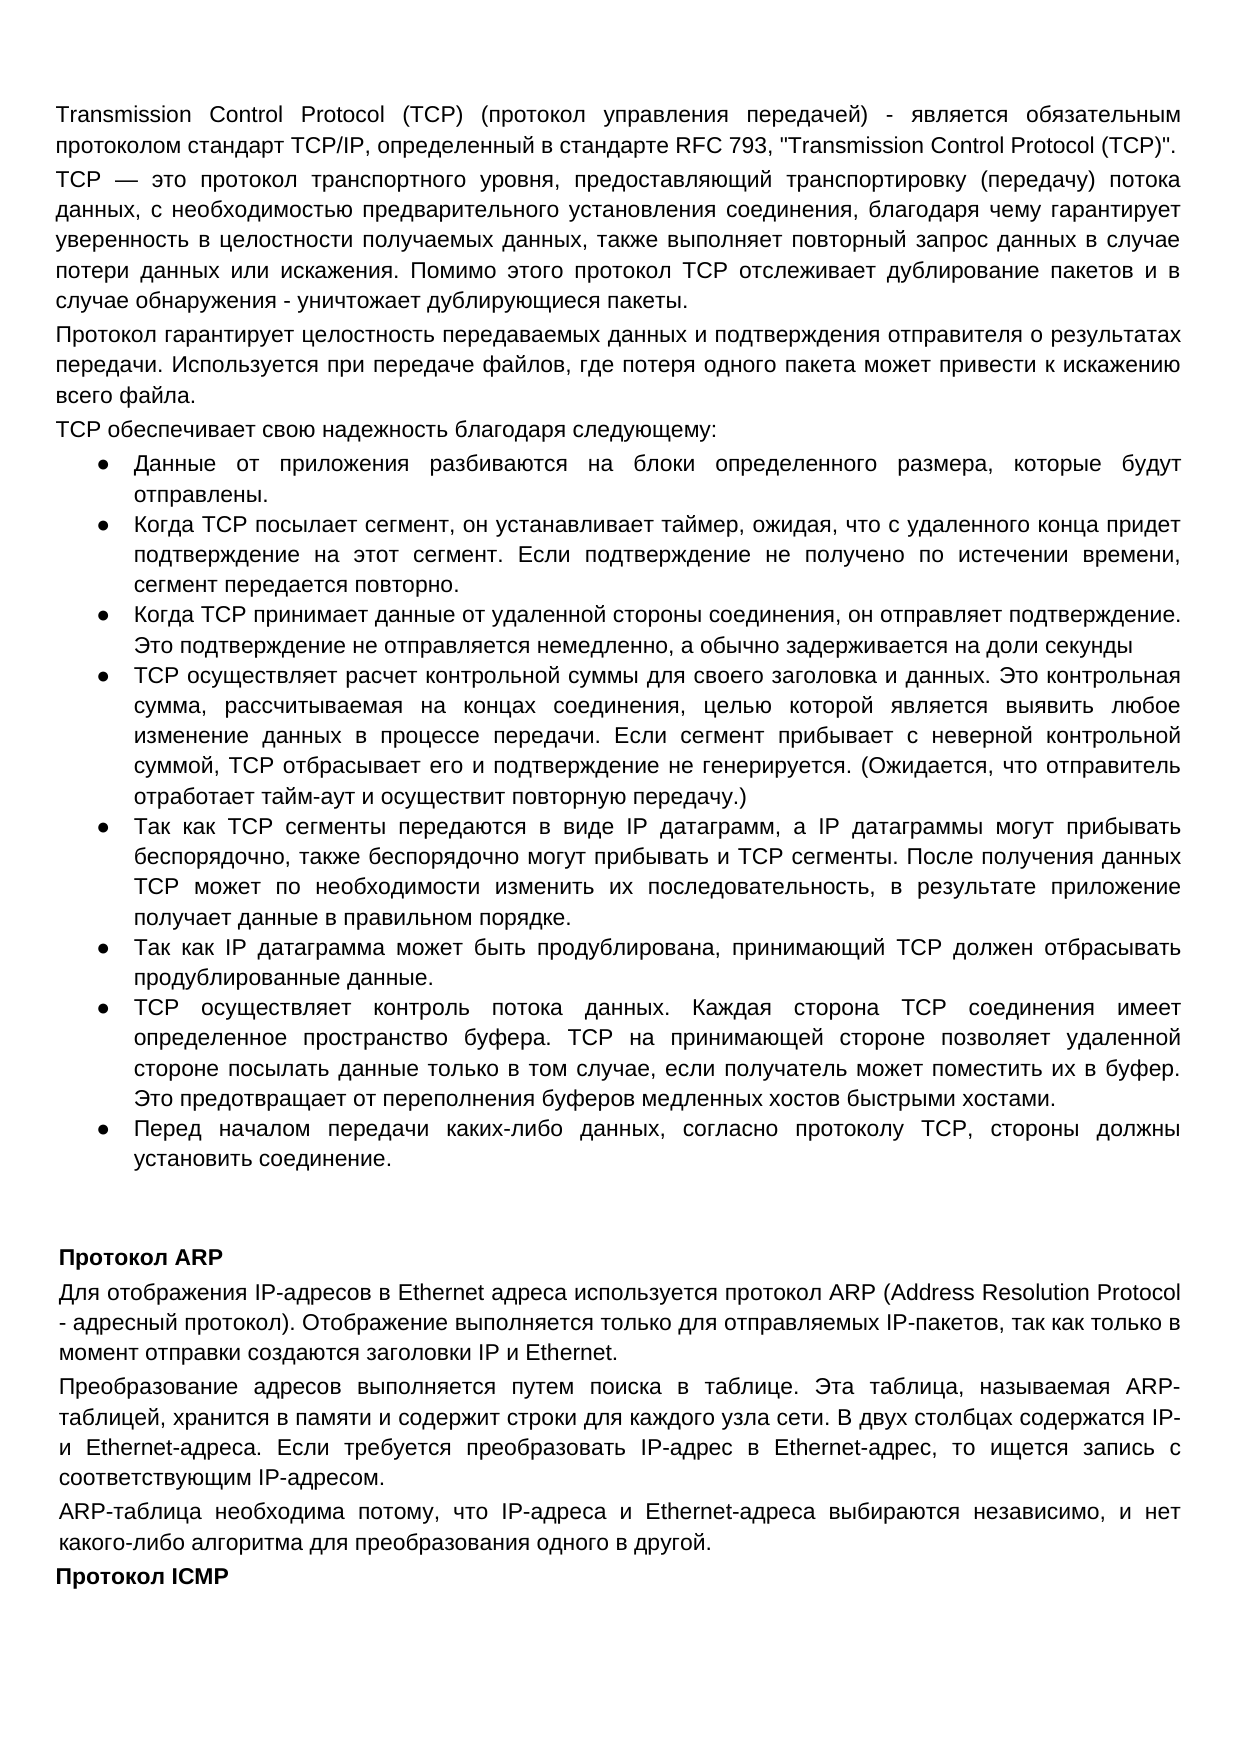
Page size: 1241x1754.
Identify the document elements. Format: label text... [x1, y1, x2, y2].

text Преобразование адресов выполняется путем поиска в таблице. Эта таблица, называемая ARP-таблицей, хранится в памяти и содержит строки для каждого узла сети. В двух столбцах содержатся IP- и Ethernet-адреса. Если требуется преобразовать IP-адрес в Ethernet-адрес, то ищется запись с соответствующим IP-адресом. [58, 1414, 1182, 1490]
list TCP осуществляет контроль потока данных. Каждая сторона TCP соединения имеет определенное пространство буфера. TCP на принимающей стороне позволяет удаленной стороне посылать данные только в том случае, если получатель может поместить их в буфер. Это предотвращает от переполнения буферов медленных хостов быстрыми хостами. [96, 994, 1182, 1111]
text Преобразование адресов выполняется путем поиска в таблице. Эта таблица, называемая ARP-таблицей, хранится в памяти и содержит строки для каждого узла сети. В двух столбцах содержатся IP- и Ethernet-адреса. Если требуется преобразовать IP-адрес в Ethernet-адрес, то ищется запись с соответствующим IP-адресом. [58, 1373, 1182, 1413]
text Протокол гарантирует целостность передаваемых данных и подтверждения отправителя о результатах передачи. Используется при передаче файлов, где потеря одного пакета может привести к искажению всего файла. [55, 321, 1182, 408]
list Перед началом передачи каких-либо данных, согласно протоколу TCP, стороны должны установить соединение. [96, 1115, 1182, 1171]
list Так как IP датаграмма может быть продублирована, принимающий TCP должен отбрасывать продублированные данные. [96, 934, 1182, 990]
text Для отображения IP-адресов в Ethernet адреса используется протокол ARP (Address Resolution Protocol - адресный протокол). Отображение выполняется только для отправляемых IP-пакетов, так как только в момент отправки создаются заголовки IP и Ethernet. [58, 1305, 1182, 1365]
list Данные от приложения разбиваются на блоки определенного размера, которые будут отправлены. [96, 450, 1182, 507]
text TCP — это протокол транспортного уровня, предоставляющий транспортировку (передачу) потока данных, с необходимостью предварительного установления соединения, благодаря чему гарантирует уверенность в целостности получаемых данных, также выполняет повторный запрос данных в случае потери данных или искажения. Помимо этого протокол TCP отслеживает дублирование пакетов и в случае обнаружения - уничтожает дублирующиеся пакеты. [55, 166, 1182, 313]
list TCP осуществляет расчет контрольной суммы для своего заголовка и данных. Это контрольная сумма, рассчитываемая на концах соединения, целью которой является выявить любое изменение данных в процессе передачи. Если сегмент прибывает с неверной контрольной суммой, TCP отбрасывает его и подтверждение не генерируется. (Ожидается, что отправитель отработает тайм-аут и осуществит повторную передачу.) [96, 662, 1182, 809]
text Transmission Control Protocol (TCP) (протокол управления передачей) - является обязательным протоколом стандарт TCP/IP, определенный в стандарте RFC 793, "Transmission Control Protocol (TCP)". [55, 101, 1182, 158]
text Протокол ICMP [55, 1563, 1182, 1589]
text TCP обеспечивает свою надежность благодаря следующему: [55, 416, 1182, 442]
list Так как TCP сегменты передаются в виде IP датаграмм, а IP датаграммы могут прибывать беспорядочно, также беспорядочно могут прибывать и TCP сегменты. После получения данных TCP может по необходимости изменить их последовательность, в результате приложение получает данные в правильном порядке. [96, 813, 1182, 930]
list Когда TCP посылает сегмент, он устанавливает таймер, ожидая, что с удаленного конца придет подтверждение на этот сегмент. Если подтверждение не получено по истечении времени, сегмент передается повторно. [96, 511, 1182, 597]
list Когда TCP принимает данные от удаленной стороны соединения, он отправляет подтверждение. Это подтверждение не отправляется немедленно, а обычно задерживается на доли секунды [96, 601, 1182, 658]
text ARP-таблица необходима потому, что IP-адреса и Ethernet-адреса выбираются независимо, и нет какого-либо алгоритма для преобразования одного в другой. [58, 1519, 1182, 1555]
text Протокол ARP [58, 1244, 1182, 1270]
